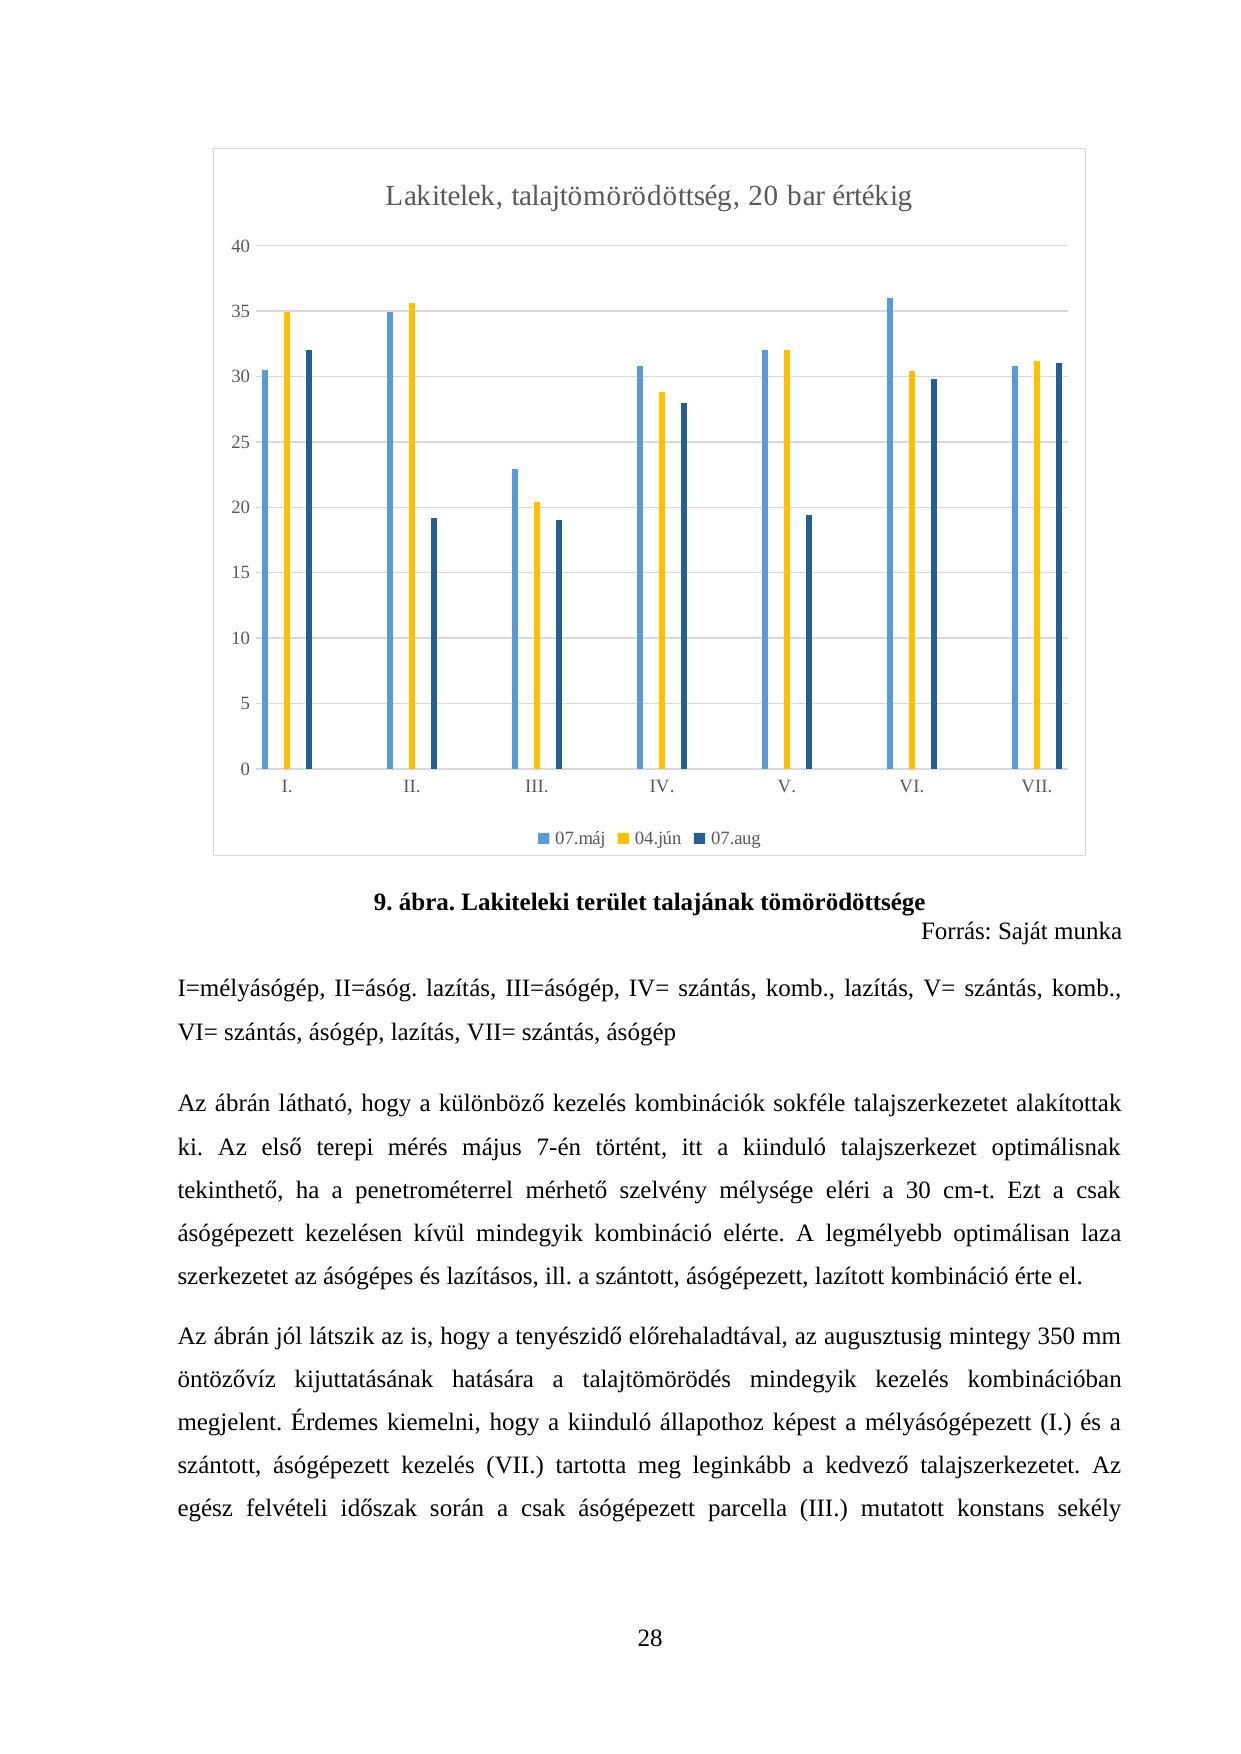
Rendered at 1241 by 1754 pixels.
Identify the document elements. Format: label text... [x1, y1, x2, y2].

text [177, 1321, 1122, 1522]
text Forrás: Saját munka [177, 916, 1122, 945]
text I=mélyásógép, II=ásóg. lazítás, III=ásógép, IV= szántás, komb., lazítás, V= szántás, komb., VI= szántás, ásógép, lazítás, VII= szántás, ásógép [177, 973, 1122, 1045]
text 9. ábra. Lakiteleki terület talajának tömörödöttsége [177, 887, 1122, 916]
text Az ábrán látható, hogy a különböző kezelés kombinációk sokféle talajszerkezetet alakítottak ki. Az első terepi mérés május 7-én történt, itt a kiinduló talajszerkezet optimálisnak tekinthető, ha a penetrométerrel mérhető szelvény mélysége eléri a 30 cm-t. Ezt a csak ásógépezett kezelésen kívül mindegyik kombináció elérte. A legmélyebb optimálisan laza szerkezetet az ásógépes és lazításos, ill. a szántott, ásógépezett, lazított kombináció érte el. [177, 1088, 1122, 1290]
